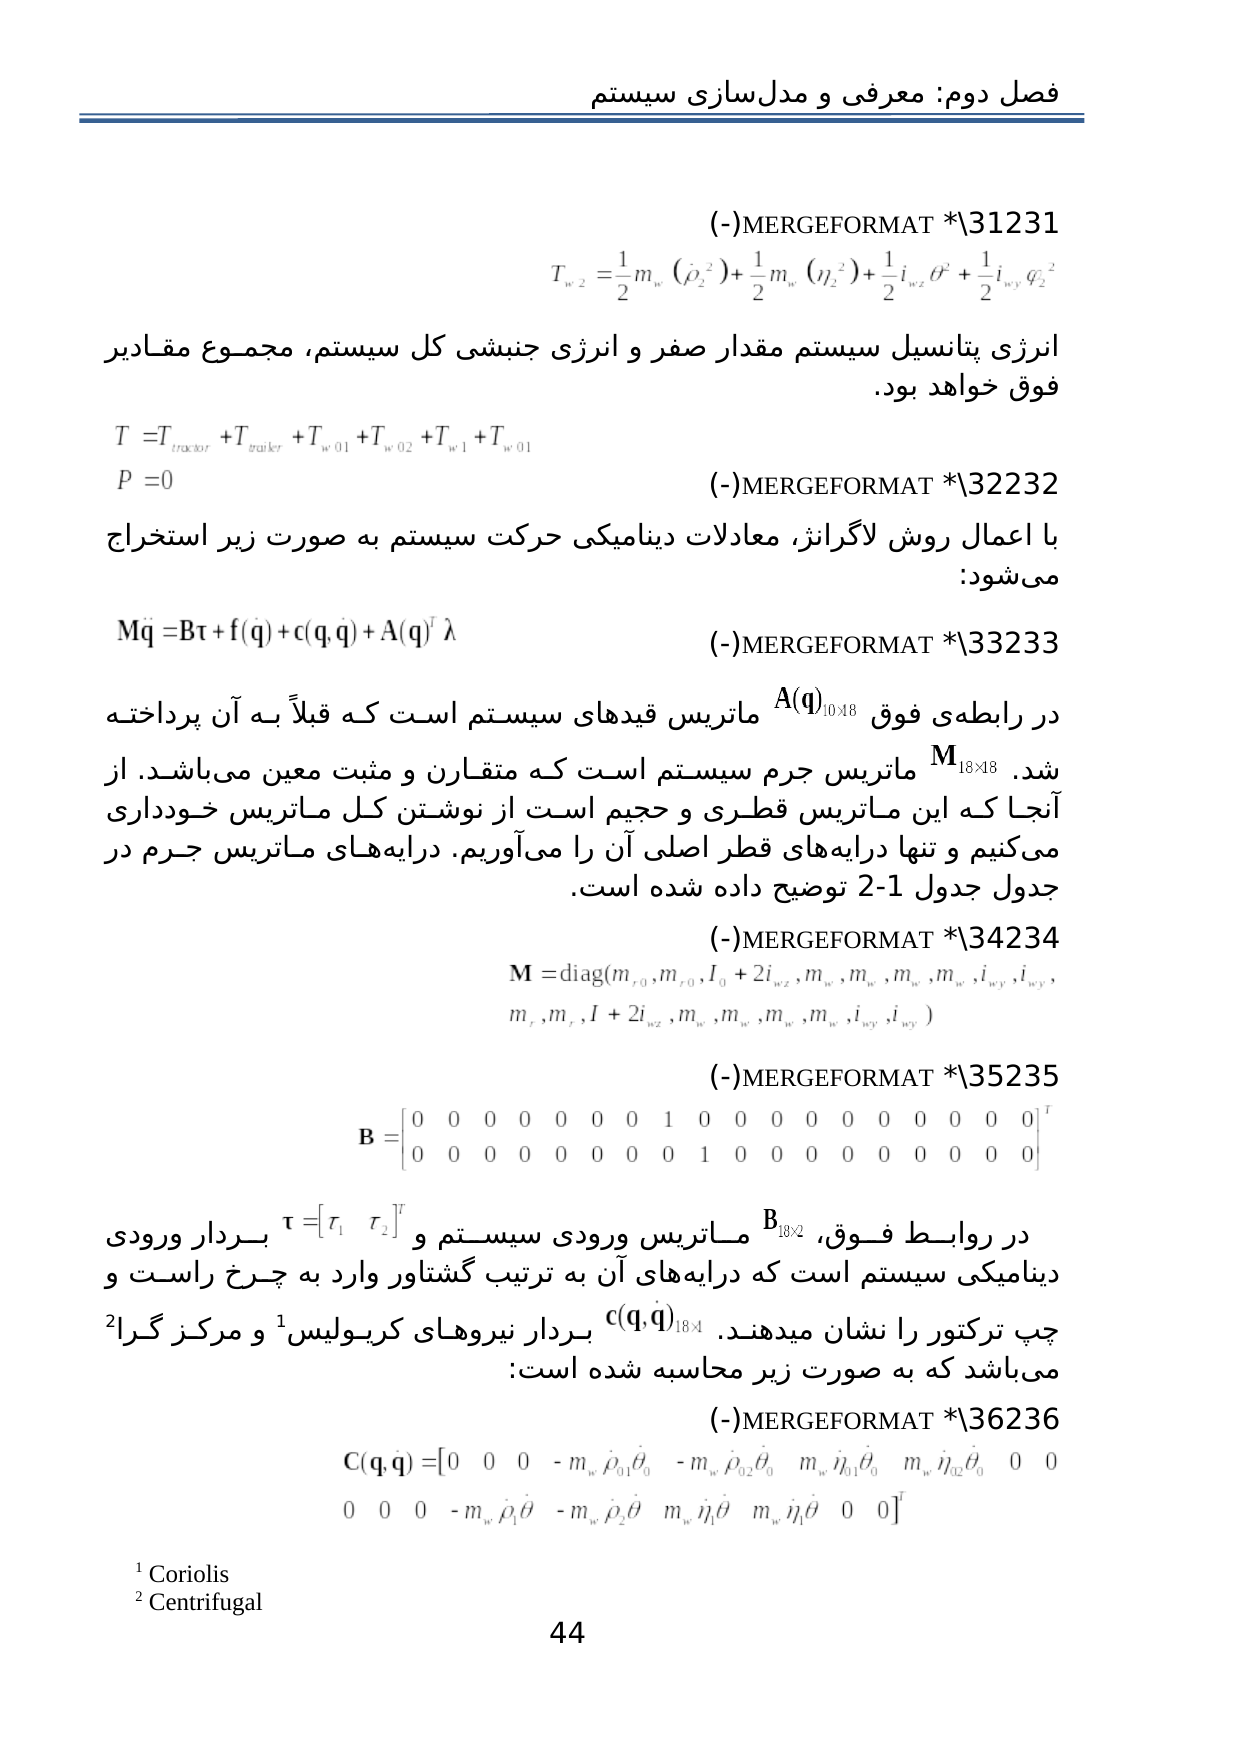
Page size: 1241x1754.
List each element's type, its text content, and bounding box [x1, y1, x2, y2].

text انرژی پتانسیل سیستم مقدار صفر و انرژی جنبشی کل سیستم، مجموع مقادیر فوق خواهد بود. [105, 329, 1060, 402]
text با اعمال روش لاگرانژ، معادلات دینامیکی حرکت سیستم به صورت زیر استخراج می‌شود: [105, 519, 1060, 592]
text در روابط فوق، ماتریس ورودی سیستم و بردار ورودی دینامیکی سیستم است که درایه‌های آن به ترتیب گشتاور وارد به چرخ راست و چپ ترکتور را نشان میدهند. بردار نیروهای کریولیس و مرکز گرا می‌باشد که به صورت زیر محاسبه شده است: [105, 1198, 1060, 1385]
text در رابطه‌ی فوق ماتریس قیدهای سیستم است که قبلاً به آن پرداخته شد. ماتریس جرم سیستم است که متقارن و مثبت معین می‌باشد. از آنجا که این ماتریس قطری و حجیم است از نوشتن کل ماتریس خودداری می‌کنیم و تنها درایه‌های قطر اصلی آن را می‌آوریم. درایه‌های ماتریس جرم در جدول جدول ‏2-1 توضیح داده شده است. [105, 678, 1060, 903]
